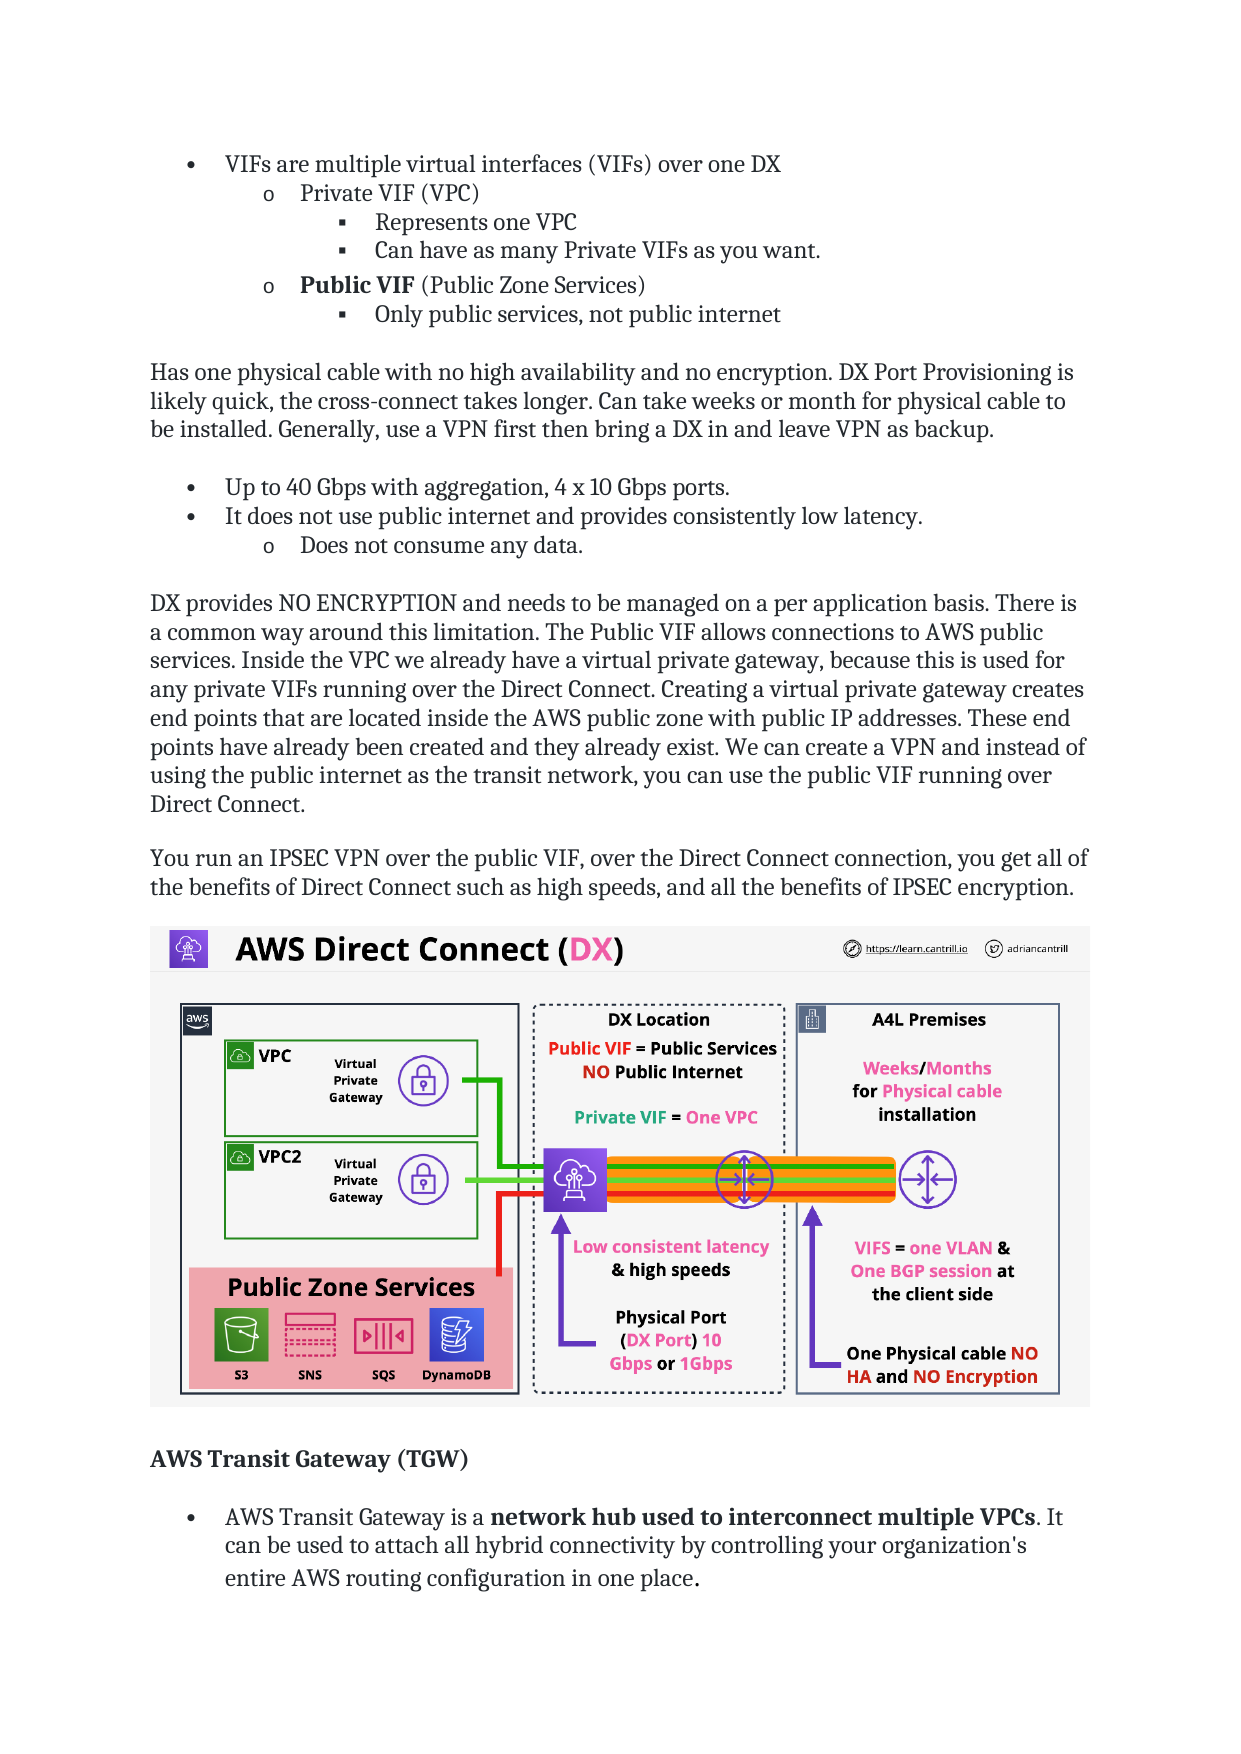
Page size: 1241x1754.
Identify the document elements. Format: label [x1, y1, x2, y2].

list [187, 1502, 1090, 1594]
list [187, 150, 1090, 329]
picture [150, 926, 1091, 1407]
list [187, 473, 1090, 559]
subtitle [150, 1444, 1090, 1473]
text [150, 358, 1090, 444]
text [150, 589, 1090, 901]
